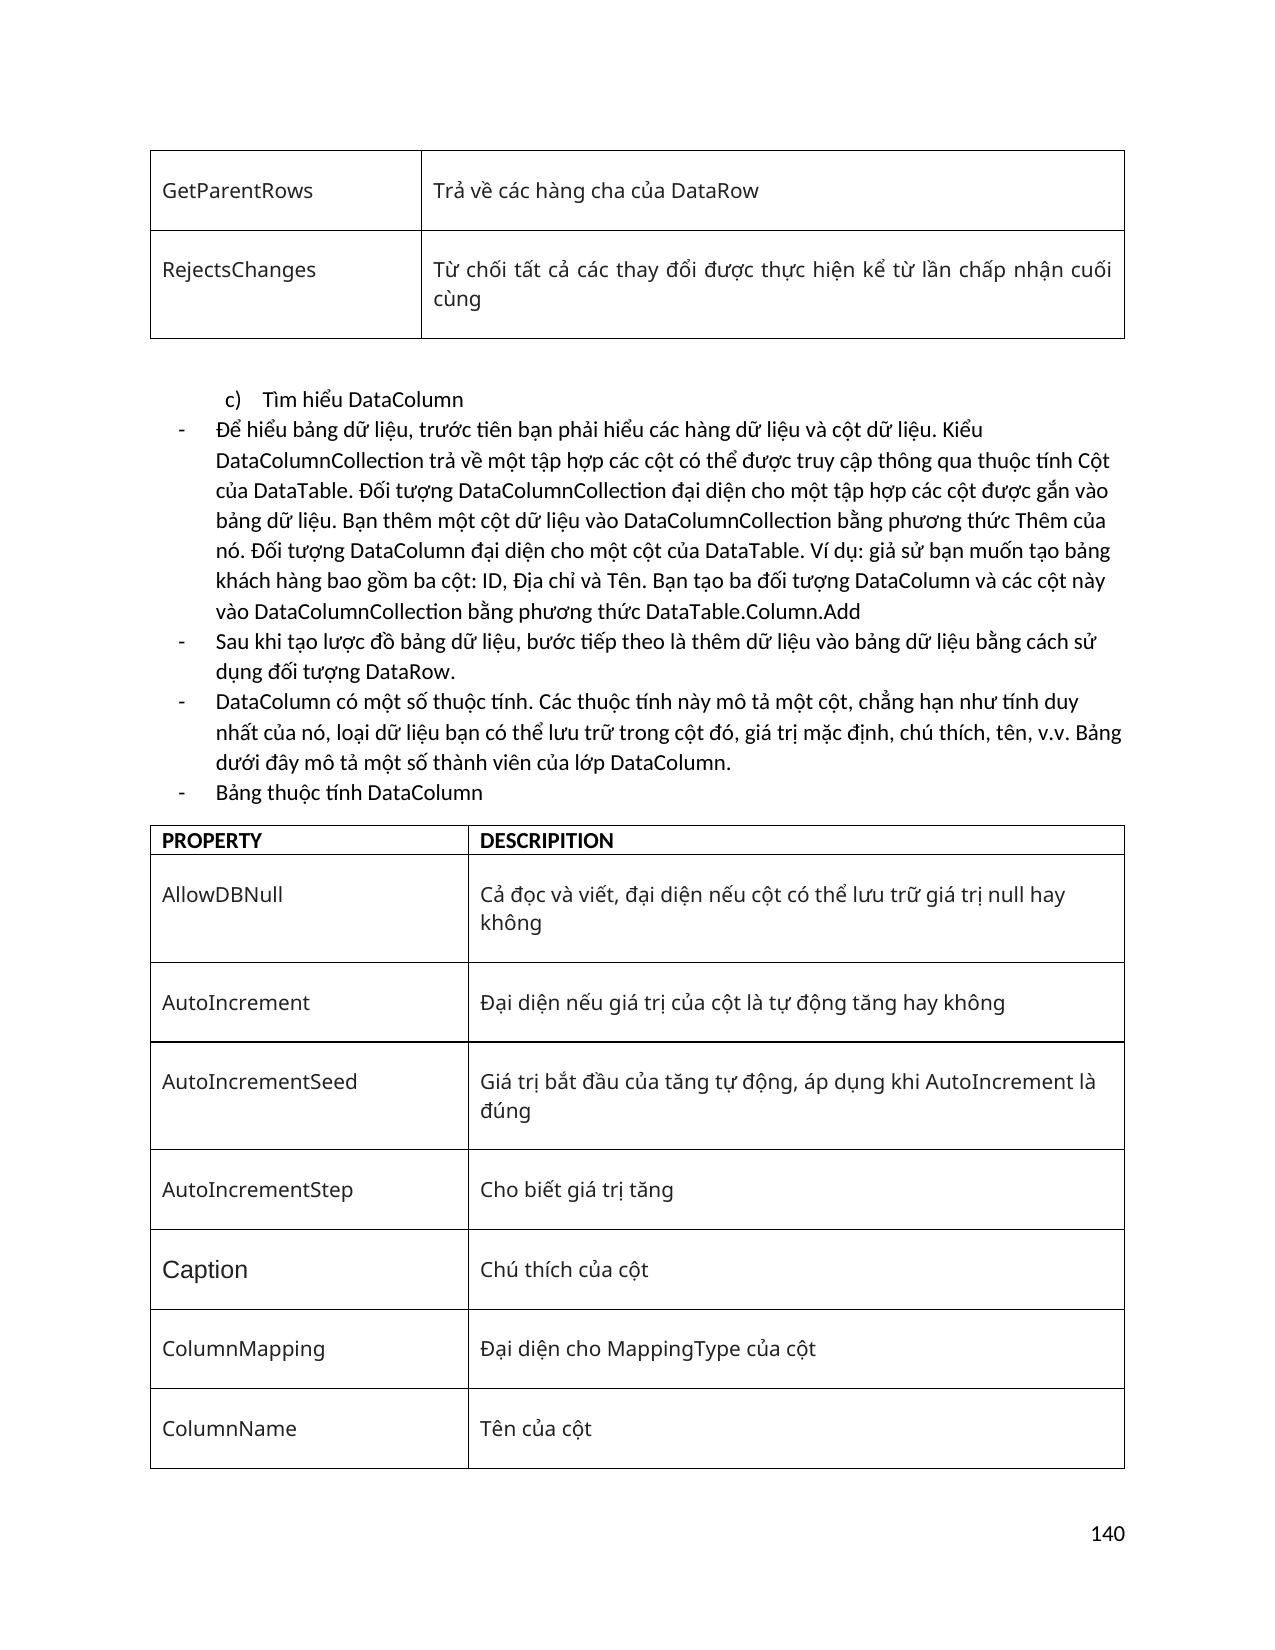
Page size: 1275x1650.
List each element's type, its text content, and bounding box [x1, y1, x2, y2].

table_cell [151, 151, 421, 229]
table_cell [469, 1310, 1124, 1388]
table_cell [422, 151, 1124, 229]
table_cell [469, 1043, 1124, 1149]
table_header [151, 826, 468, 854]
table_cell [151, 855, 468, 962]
list DataColumn có một số thuộc tính. Các thuộc tính này mô tả một cột, chẳng hạn như tính duy nhất của nó, loại dữ liệu bạn có thể lưu trữ trong cột đó, giá trị mặc định, chú thích, tên, v.v. Bảng dưới đây mô tả một số thành viên của lớp DataColumn. [178, 687, 1125, 776]
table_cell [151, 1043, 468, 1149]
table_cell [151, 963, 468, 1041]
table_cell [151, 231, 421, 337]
list Để hiểu bảng dữ liệu, trước tiên bạn phải hiểu các hàng dữ liệu và cột dữ liệu. Kiểu DataColumnCollection trả về một tập hợp các cột có thể được truy cập thông qua thuộc tính Cột của DataTable. Đối tượng DataColumnCollection đại diện cho một tập hợp các cột được gắn vào bảng dữ liệu. Bạn thêm một cột dữ liệu vào DataColumnCollection bằng phương thức Thêm của nó. Đối tượng DataColumn đại diện cho một cột của DataTable. Ví dụ: giả sử bạn muốn tạo bảng khách hàng bao gồm ba cột: ID, Địa chỉ và Tên. Bạn tạo ba đối tượng DataColumn và các cột này vào DataColumnCollection bằng phương thức DataTable.Column.Add [178, 416, 1125, 625]
list Sau khi tạo lược đồ bảng dữ liệu, bước tiếp theo là thêm dữ liệu vào bảng dữ liệu bằng cách sử dụng đối tượng DataRow. [178, 627, 1125, 685]
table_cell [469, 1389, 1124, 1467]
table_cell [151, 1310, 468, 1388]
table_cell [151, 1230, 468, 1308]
list Tìm hiểu DataColumn [225, 385, 1125, 413]
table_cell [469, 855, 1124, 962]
list Bảng thuộc tính DataColumn [178, 778, 1125, 806]
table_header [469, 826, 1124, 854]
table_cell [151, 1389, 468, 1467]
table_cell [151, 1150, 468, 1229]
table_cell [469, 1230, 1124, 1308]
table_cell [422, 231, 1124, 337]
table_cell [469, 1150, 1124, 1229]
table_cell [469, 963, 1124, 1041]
